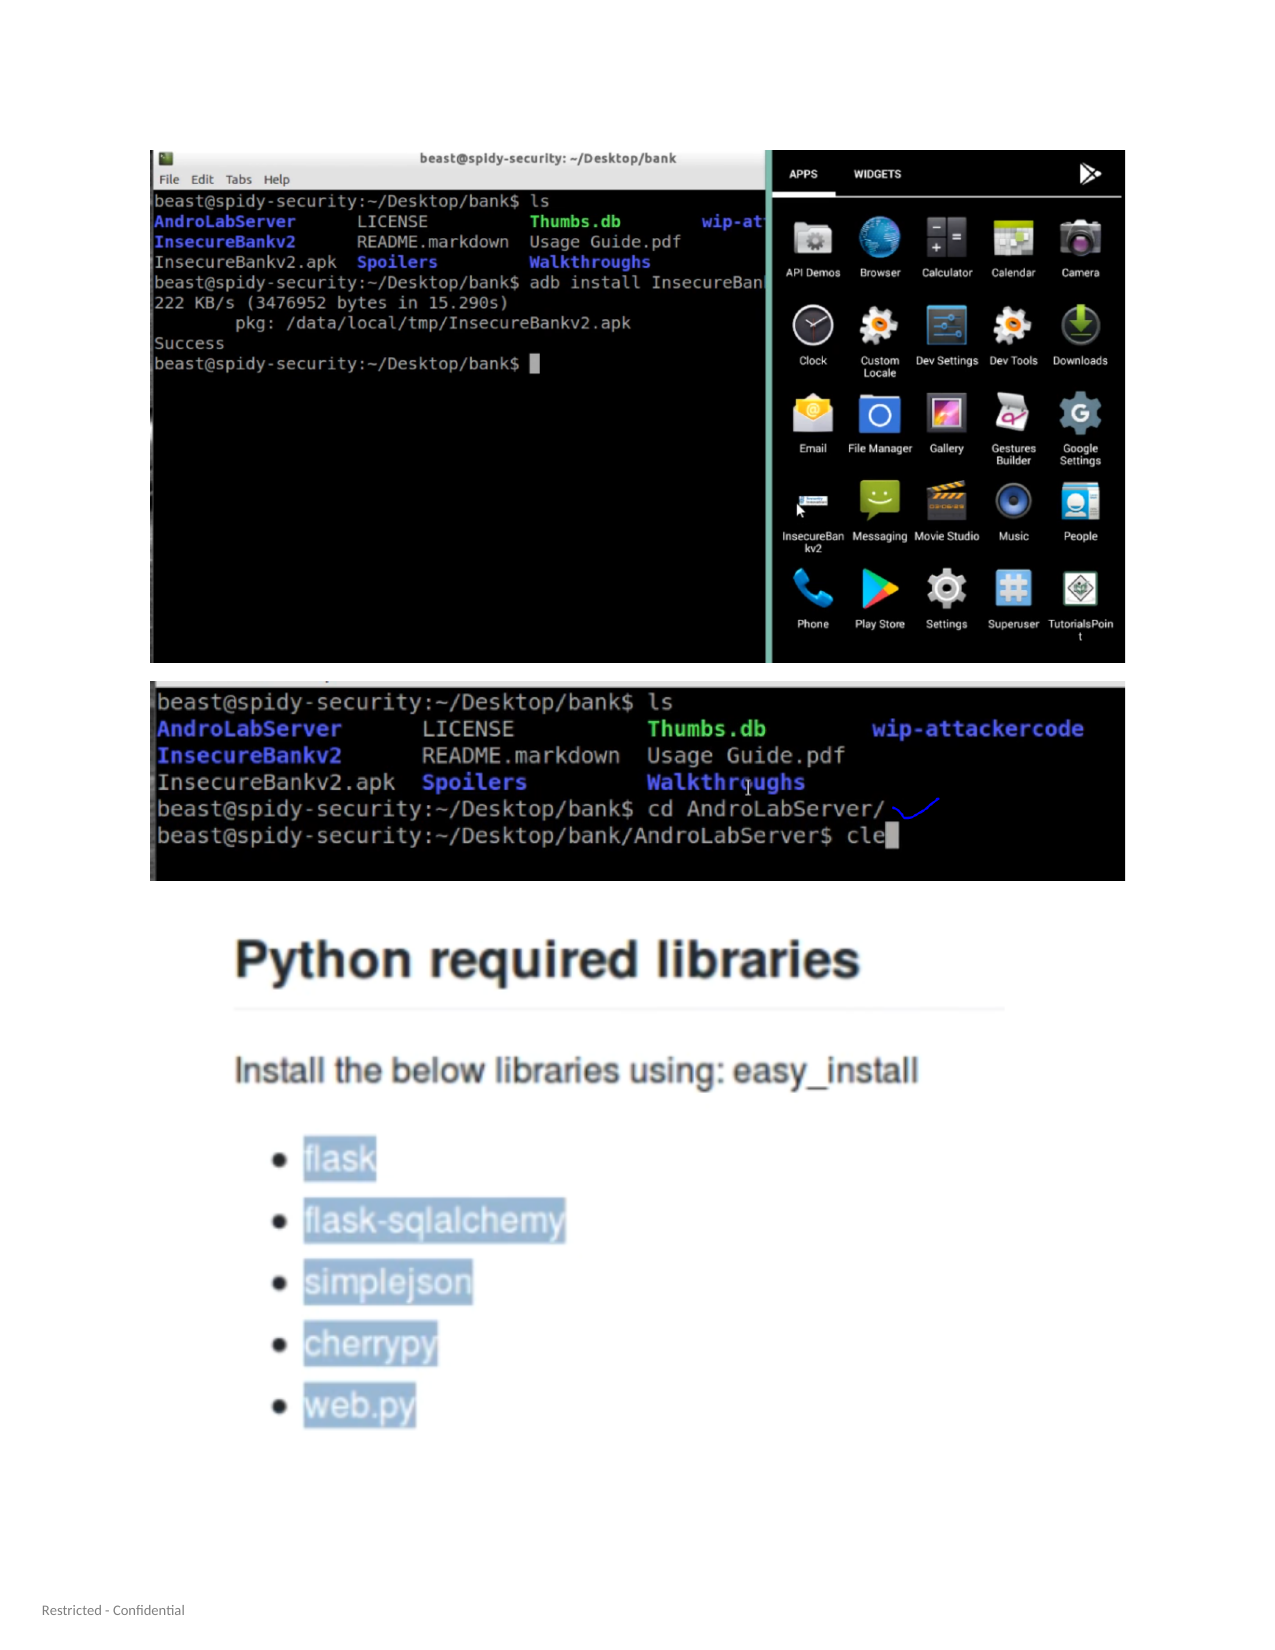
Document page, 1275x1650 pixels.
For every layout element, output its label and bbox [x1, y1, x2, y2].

picture [150, 899, 1005, 1473]
picture [150, 150, 1125, 663]
picture [150, 681, 1125, 881]
